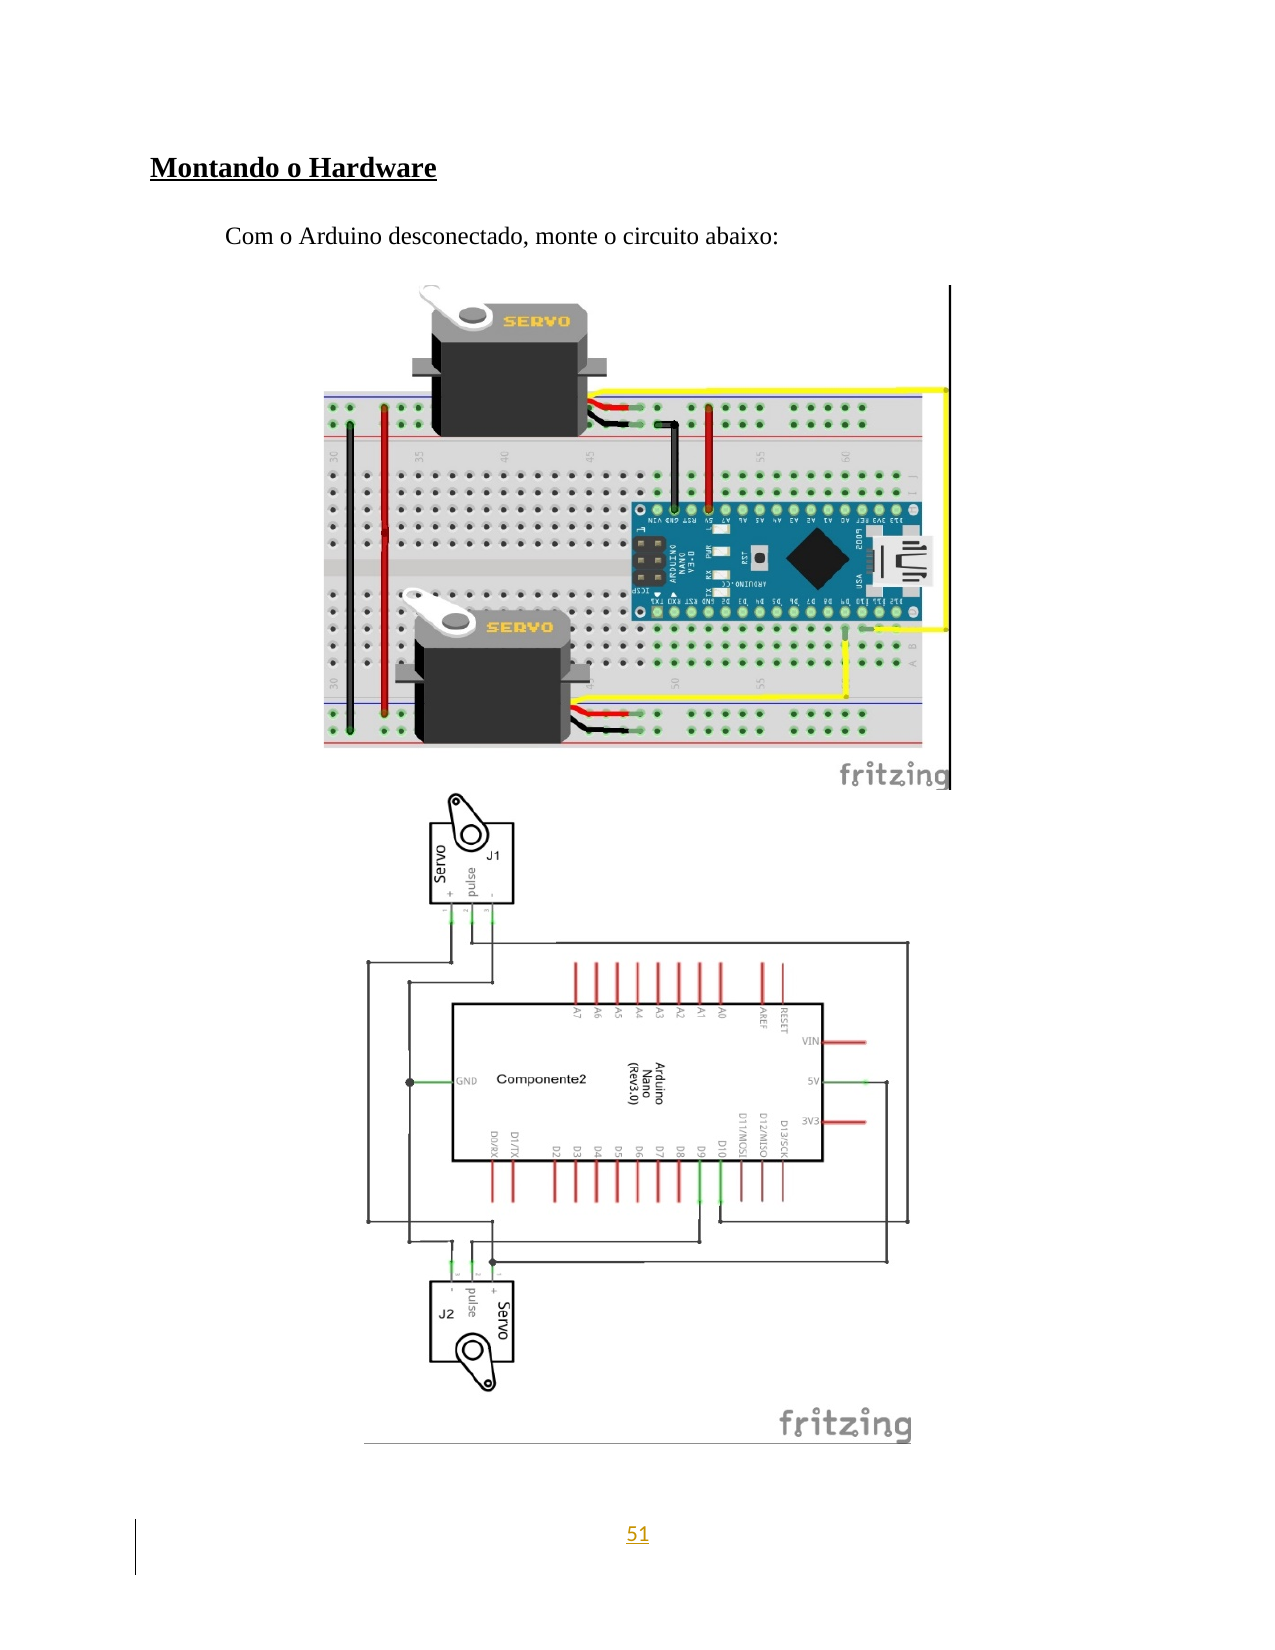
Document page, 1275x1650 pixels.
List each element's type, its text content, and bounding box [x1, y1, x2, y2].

picture [323, 285, 952, 790]
text Montando o Hardware [150, 150, 1125, 183]
picture [364, 792, 911, 1444]
text Com o Arduino desconectado, monte o circuito abaixo: [150, 221, 1125, 250]
